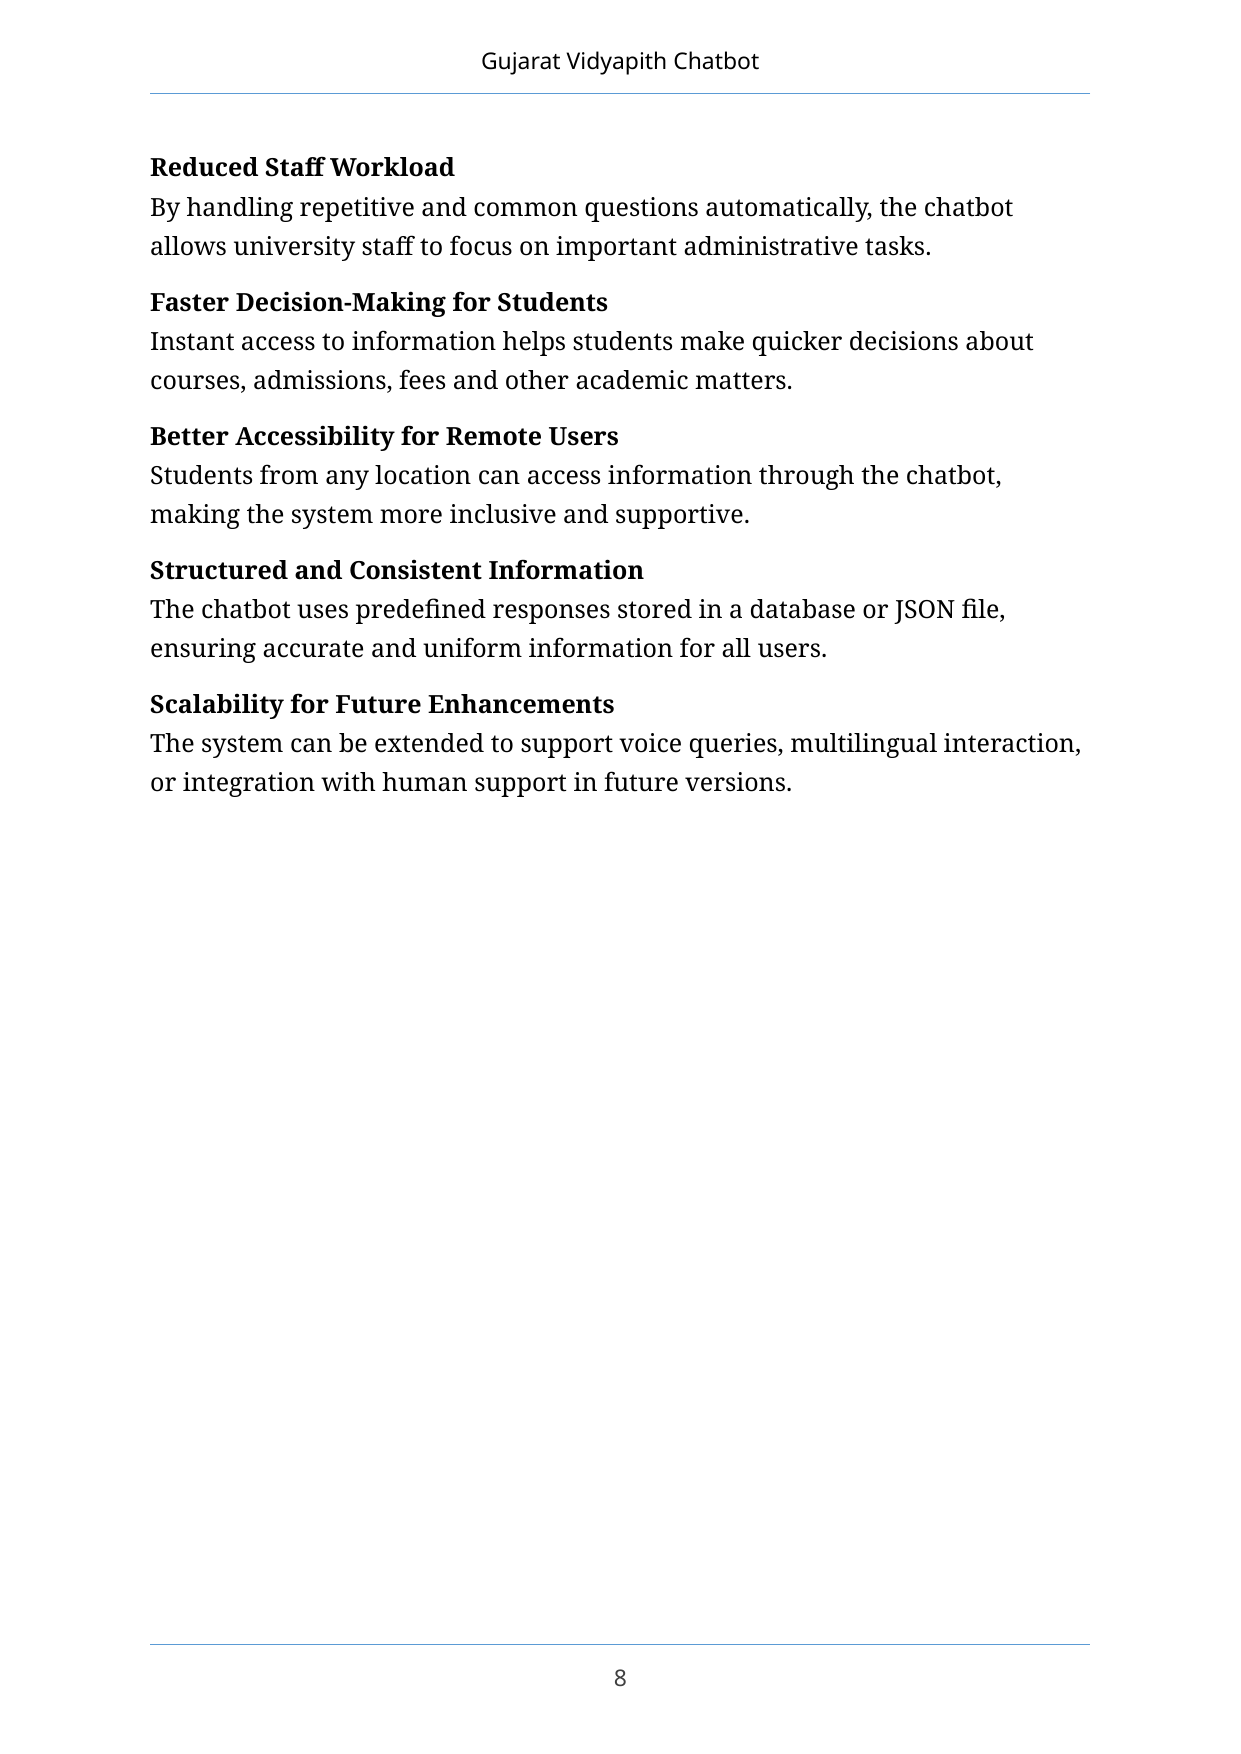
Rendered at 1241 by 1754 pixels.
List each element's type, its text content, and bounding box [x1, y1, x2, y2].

text Faster Decision-Making for Students Instant access to information helps students make quicker decisions about courses, admissions, fees and other academic matters. [150, 284, 1090, 397]
text Scalability for Future Enhancements The system can be extended to support voice queries, multilingual interaction, or integration with human support in future versions. [150, 687, 1090, 799]
text Better Accessibility for Remote Users Students from any location can access information through the chatbot, making the system more inclusive and supportive. [150, 418, 1090, 531]
text Structured and Consistent Information The chatbot uses predefined responses stored in a database or JSON file, ensuring accurate and uniform information for all users. [150, 552, 1090, 665]
text Reduced Staff Workload By handling repetitive and common questions automatically, the chatbot allows university staff to focus on important administrative tasks. [150, 150, 1090, 262]
